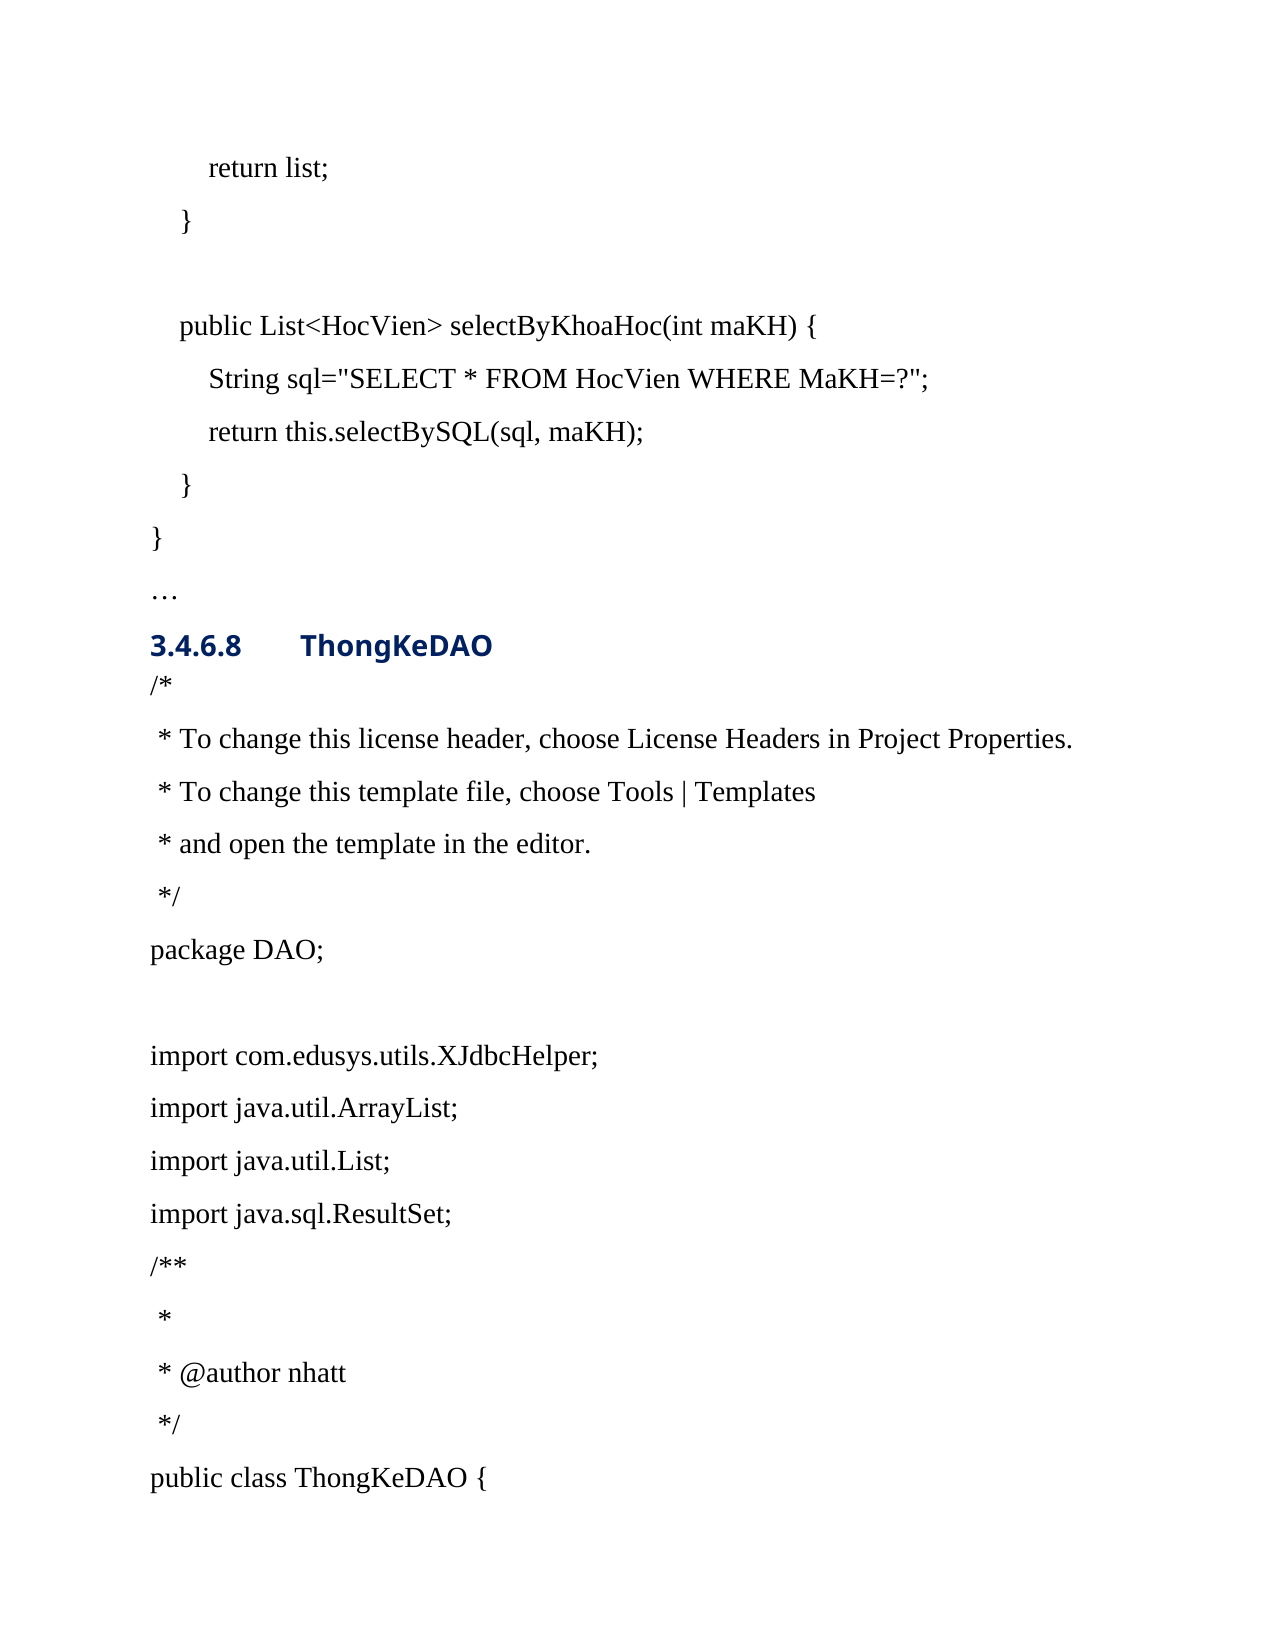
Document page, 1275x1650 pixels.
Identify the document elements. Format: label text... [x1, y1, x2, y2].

text /* [150, 668, 1125, 702]
text package DAO; [150, 932, 1125, 966]
text return this.selectBySQL(sql, maKH); [150, 414, 1125, 448]
text } [150, 520, 1125, 553]
text String sql="SELECT * FROM HocVien WHERE MaKH=?"; [150, 361, 1125, 395]
text } [150, 203, 1125, 236]
text * To change this template file, choose Tools | Templates [150, 774, 1125, 807]
text */ [150, 1407, 1125, 1441]
text public class ThongKeDAO { [150, 1460, 1125, 1494]
text * To change this license header, choose License Headers in Project Properties. [150, 721, 1125, 754]
text … [150, 572, 1125, 606]
text import java.util.ArrayList; [150, 1091, 1125, 1124]
text import java.util.List; [150, 1143, 1125, 1177]
text /** [150, 1249, 1125, 1283]
text * [150, 1302, 1125, 1335]
text return list; [150, 150, 1125, 183]
text } [150, 467, 1125, 500]
text public List<HocVien> selectByKhoaHoc(int maKH) { [150, 308, 1125, 342]
subtitle ThongKeDAO [150, 625, 1125, 665]
text import com.edusys.utils.XJdbcHelper; [150, 1038, 1125, 1071]
text * and open the template in the editor. [150, 827, 1125, 860]
text * @author nhatt [150, 1355, 1125, 1388]
text */ [150, 879, 1125, 913]
text import java.sql.ResultSet; [150, 1196, 1125, 1230]
